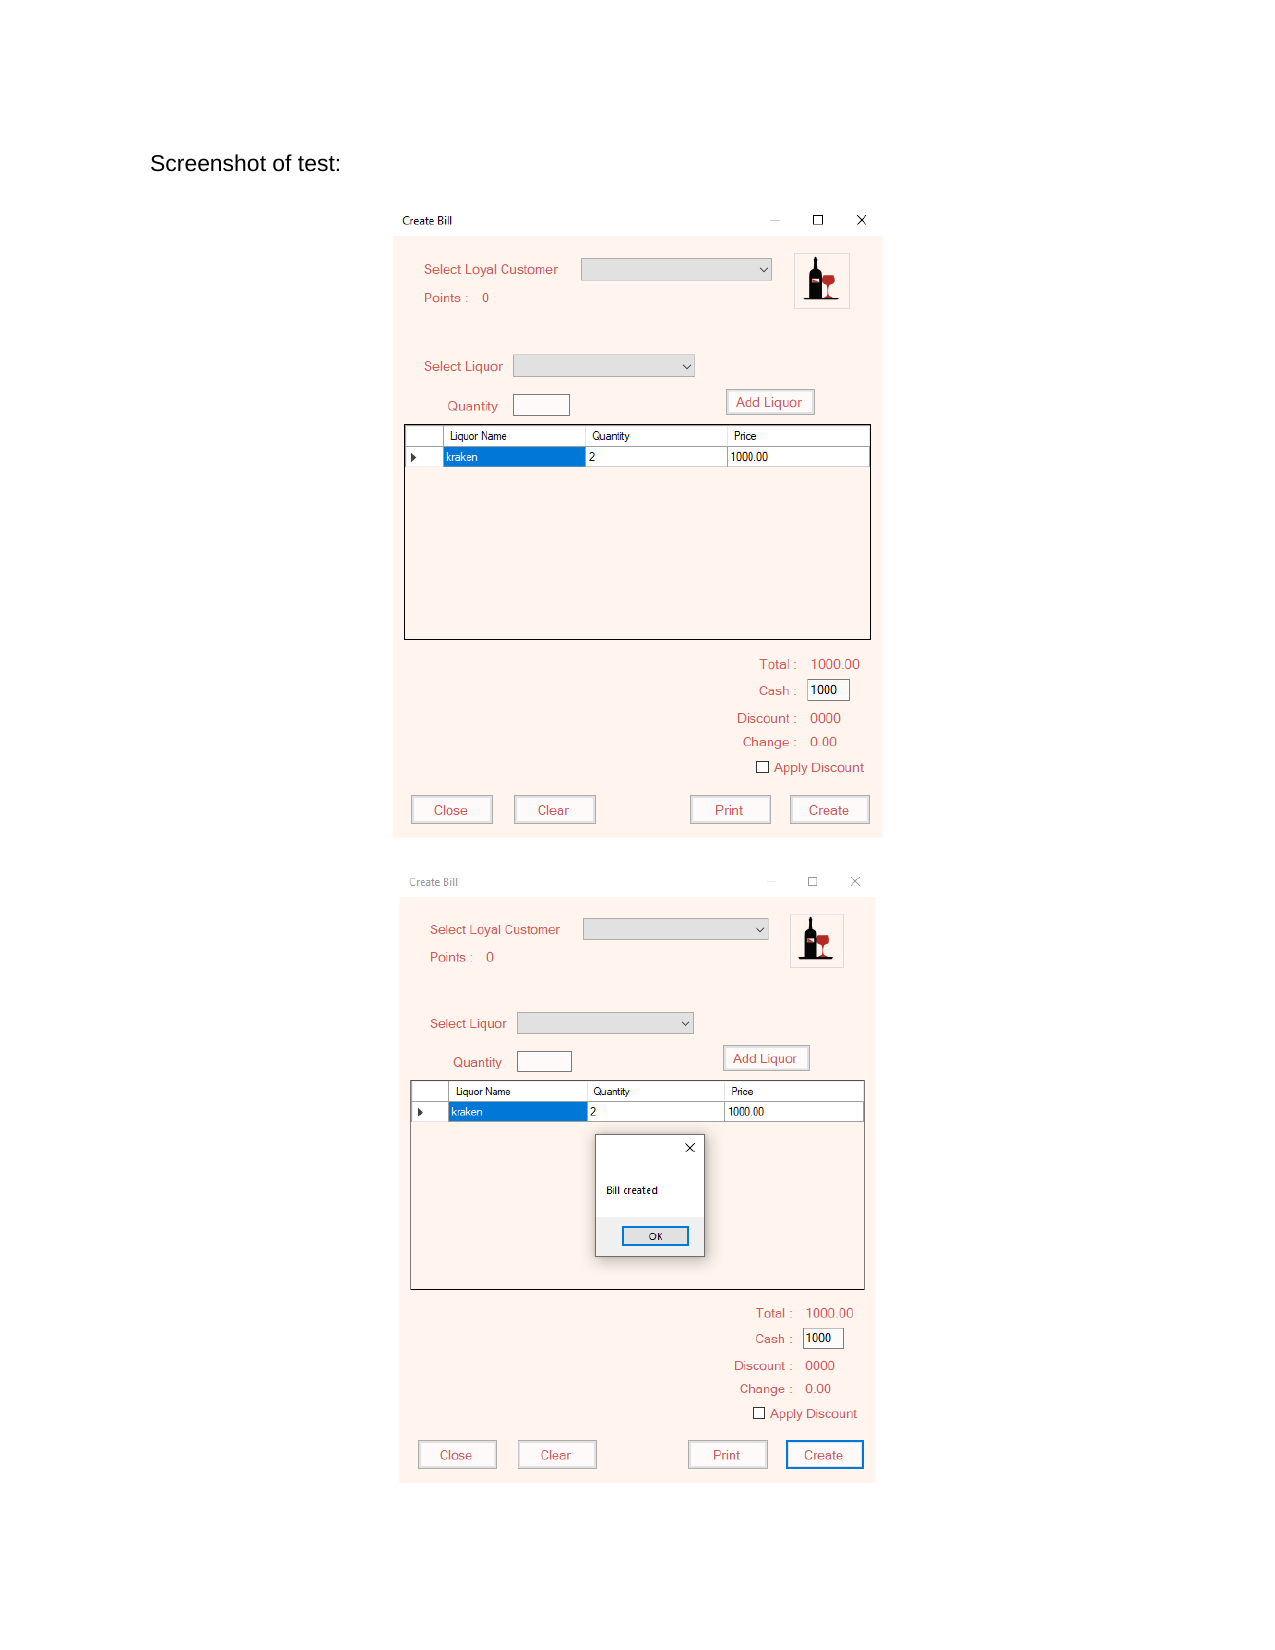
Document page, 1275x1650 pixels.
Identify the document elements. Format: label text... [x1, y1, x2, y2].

text Screenshot of test: [150, 150, 1125, 176]
picture [399, 867, 876, 1483]
picture [392, 206, 883, 838]
